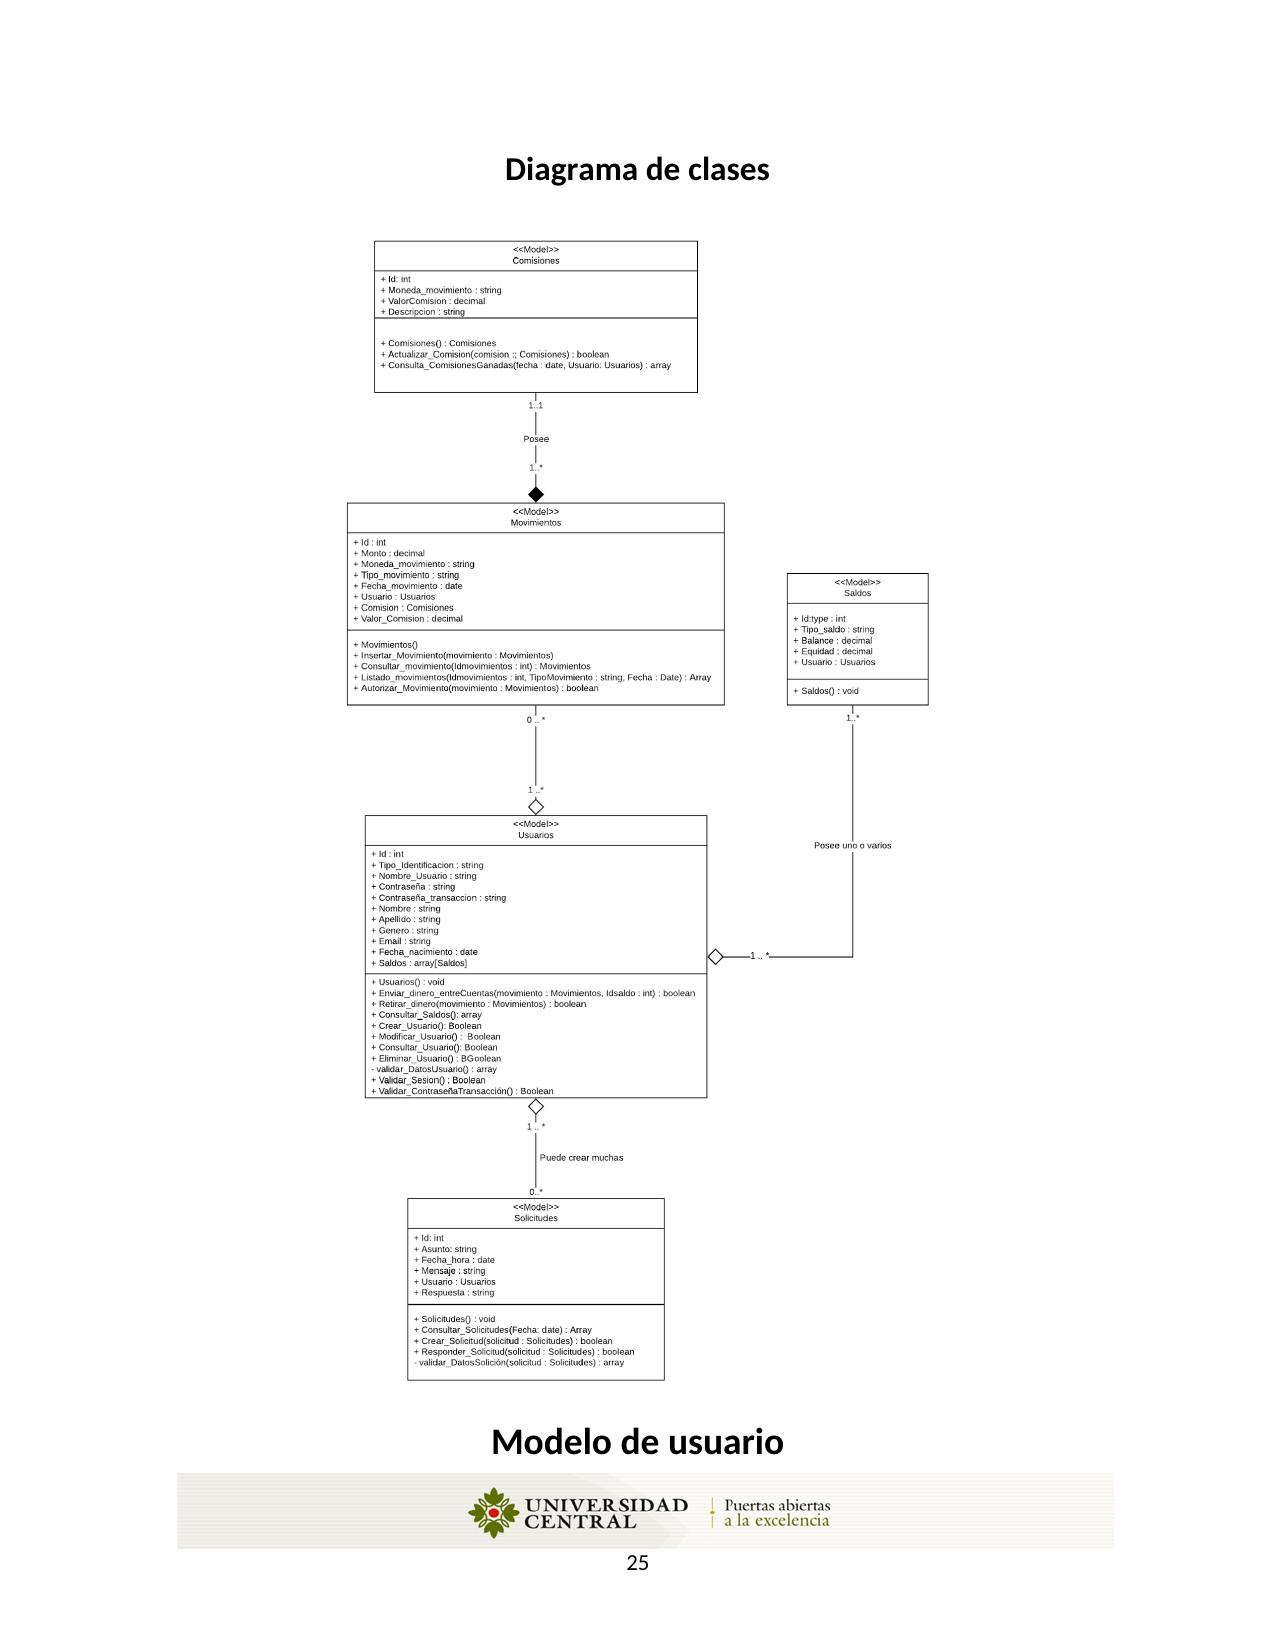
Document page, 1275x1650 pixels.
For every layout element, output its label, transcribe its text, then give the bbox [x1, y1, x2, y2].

text Diagrama de clases [177, 148, 1098, 188]
picture [177, 1473, 1115, 1549]
text Modelo de usuario [177, 1418, 1098, 1464]
picture [327, 208, 948, 1400]
